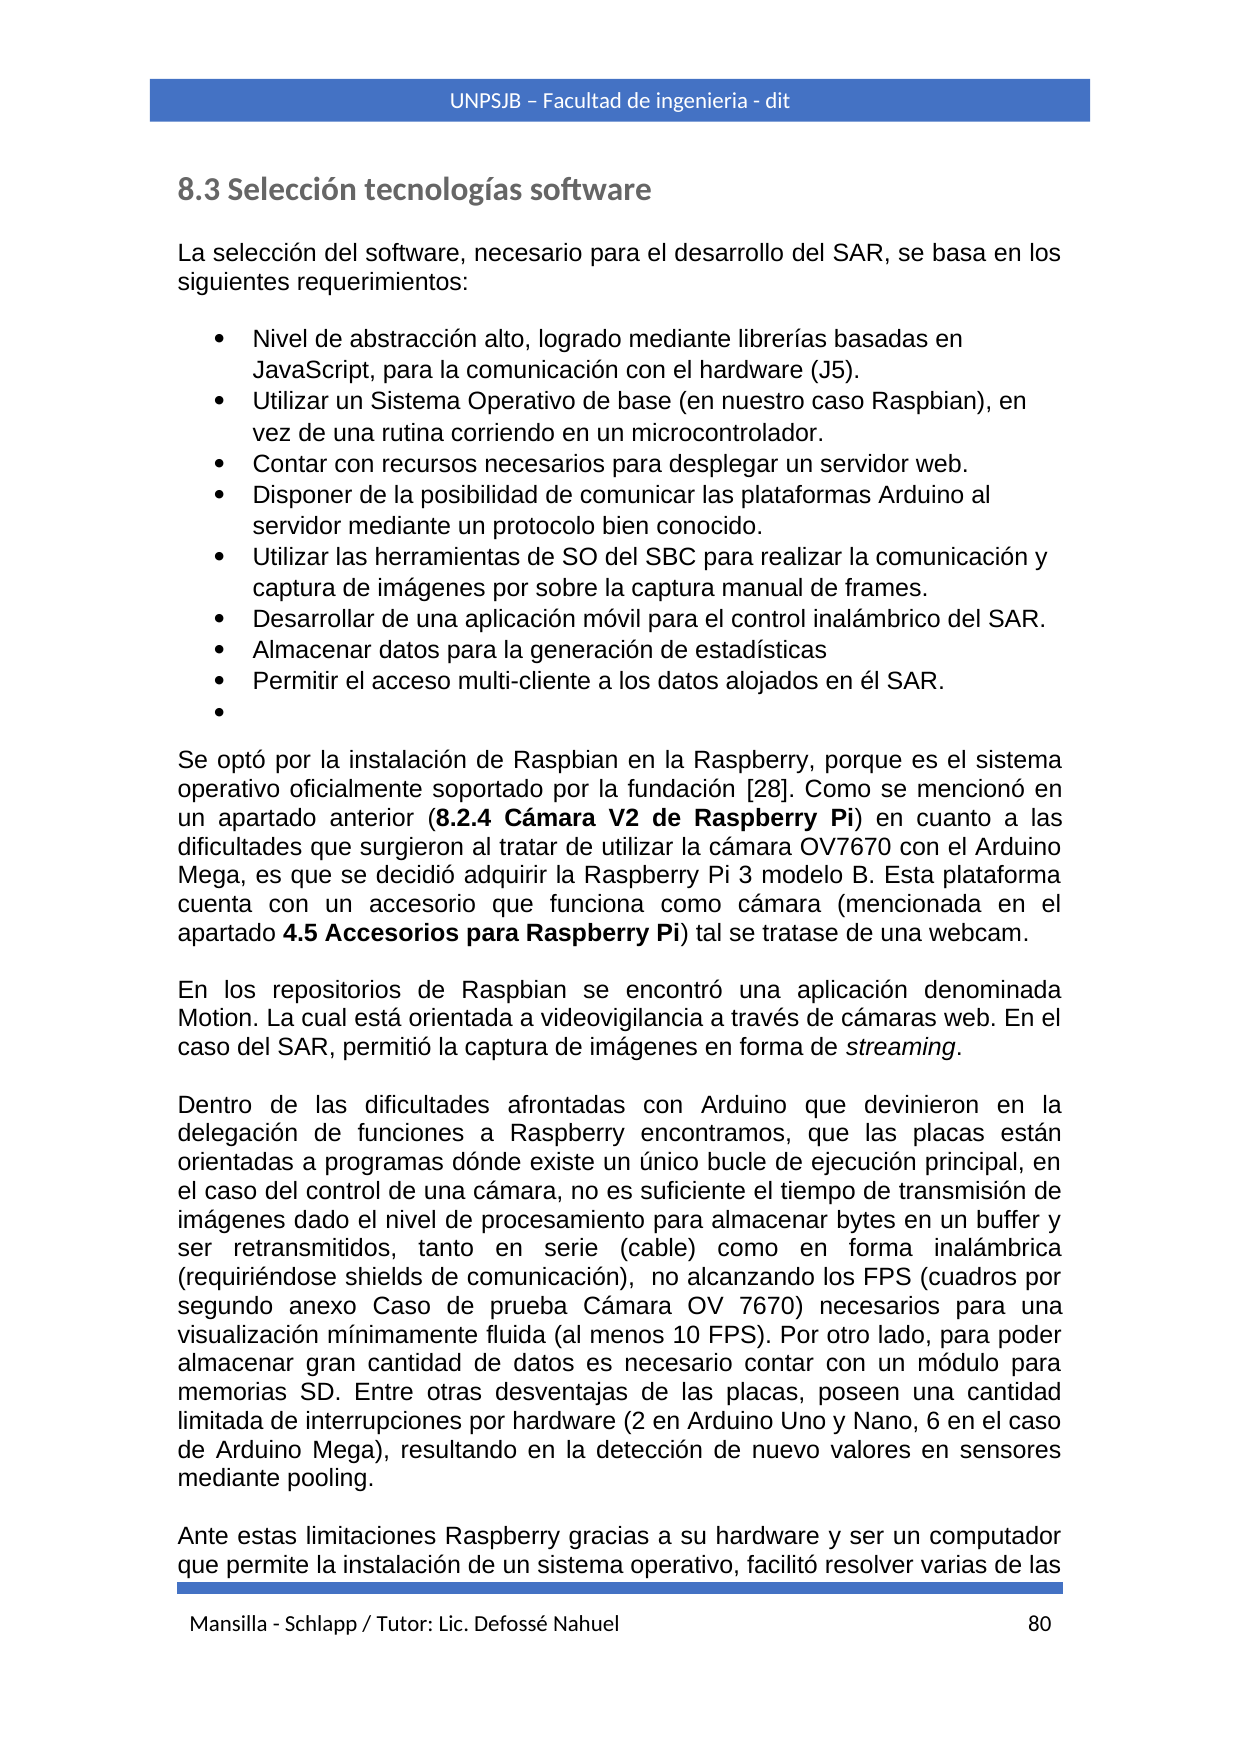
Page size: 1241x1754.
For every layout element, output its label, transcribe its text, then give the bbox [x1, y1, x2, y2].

list Utilizar un Sistema Operativo de base (en nuestro caso Raspbian), en vez de una rutina corriendo en un microcontrolador. [215, 386, 1063, 446]
list Disponer de la posibilidad de comunicar las plataformas Arduino al servidor mediante un protocolo bien conocido. [215, 480, 1063, 539]
text Dentro de las dificultades afrontadas con Arduino que devinieron en la delegación de funciones a Raspberry encontramos, que las placas están orientadas a programas dónde existe un único bucle de ejecución principal, en el caso del control de una cámara, no es suficiente el tiempo de transmisión de imágenes dado el nivel de procesamiento para almacenar bytes en un buffer y ser retransmitidos, tanto en serie (cable) como en forma inalámbrica (requiriéndose shields de comunicación), no alcanzando los FPS (cuadros por segundo anexo Caso de prueba Cámara OV 7670) necesarios para una visualización mínimamente fluida (al menos 10 FPS). Por otro lado, para poder almacenar gran cantidad de datos es necesario contar con un módulo para memorias SD. Entre otras desventajas de las placas, poseen una cantidad limitada de interrupciones por hardware (2 en Arduino Uno y Nano, 6 en el caso de Arduino Mega), resultando en la detección de nuevo valores en sensores mediante pooling. [177, 1089, 1063, 1492]
list Contar con recursos necesarios para desplegar un servidor web. [215, 448, 1063, 477]
subtitle 8.3 Selección tecnologías software [177, 168, 1063, 209]
list Permitir el acceso multi-cliente a los datos alojados en él SAR. [215, 666, 1063, 695]
list Utilizar las herramientas de SO del SBC para realizar la comunicación y captura de imágenes por sobre la captura manual de frames. [215, 542, 1063, 602]
text Se optó por la instalación de Raspbian en la Raspberry, porque es el sistema operativo oficialmente soportado por la fundación. Como se mencionó en un apartado anterior (8.2.4 Cámara V2 de Raspberry Pi) en cuanto a las dificultades que surgieron al tratar de utilizar la cámara OV7670 con el Arduino Mega, es que se decidió adquirir la Raspberry Pi 3 modelo B. Esta plataforma cuenta con un accesorio que funciona como cámara (mencionada en el apartado 4.6 Accesorios para Raspberry Pi) tal se tratase de una webcam. [177, 745, 1063, 947]
list Nivel de abstracción alto, logrado mediante librerías basadas en JavaScript, para la comunicación con el hardware (J5). [215, 324, 1063, 384]
text En los repositorios de Raspbian se encontró una aplicación denominada Motion. La cual está orientada a videovigilancia a través de cámaras web. En el caso del SAR, permitió la captura de imágenes en forma de streaming. [177, 974, 1063, 1061]
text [177, 1521, 1063, 1578]
text La selección del software, necesario para el desarrollo del SAR, se basa en los siguientes requerimientos: [177, 238, 1063, 295]
list Almacenar datos para la generación de estadísticas [215, 635, 1063, 664]
list Desarrollar de una aplicación móvil para el control inalámbrico del SAR. [215, 604, 1063, 633]
